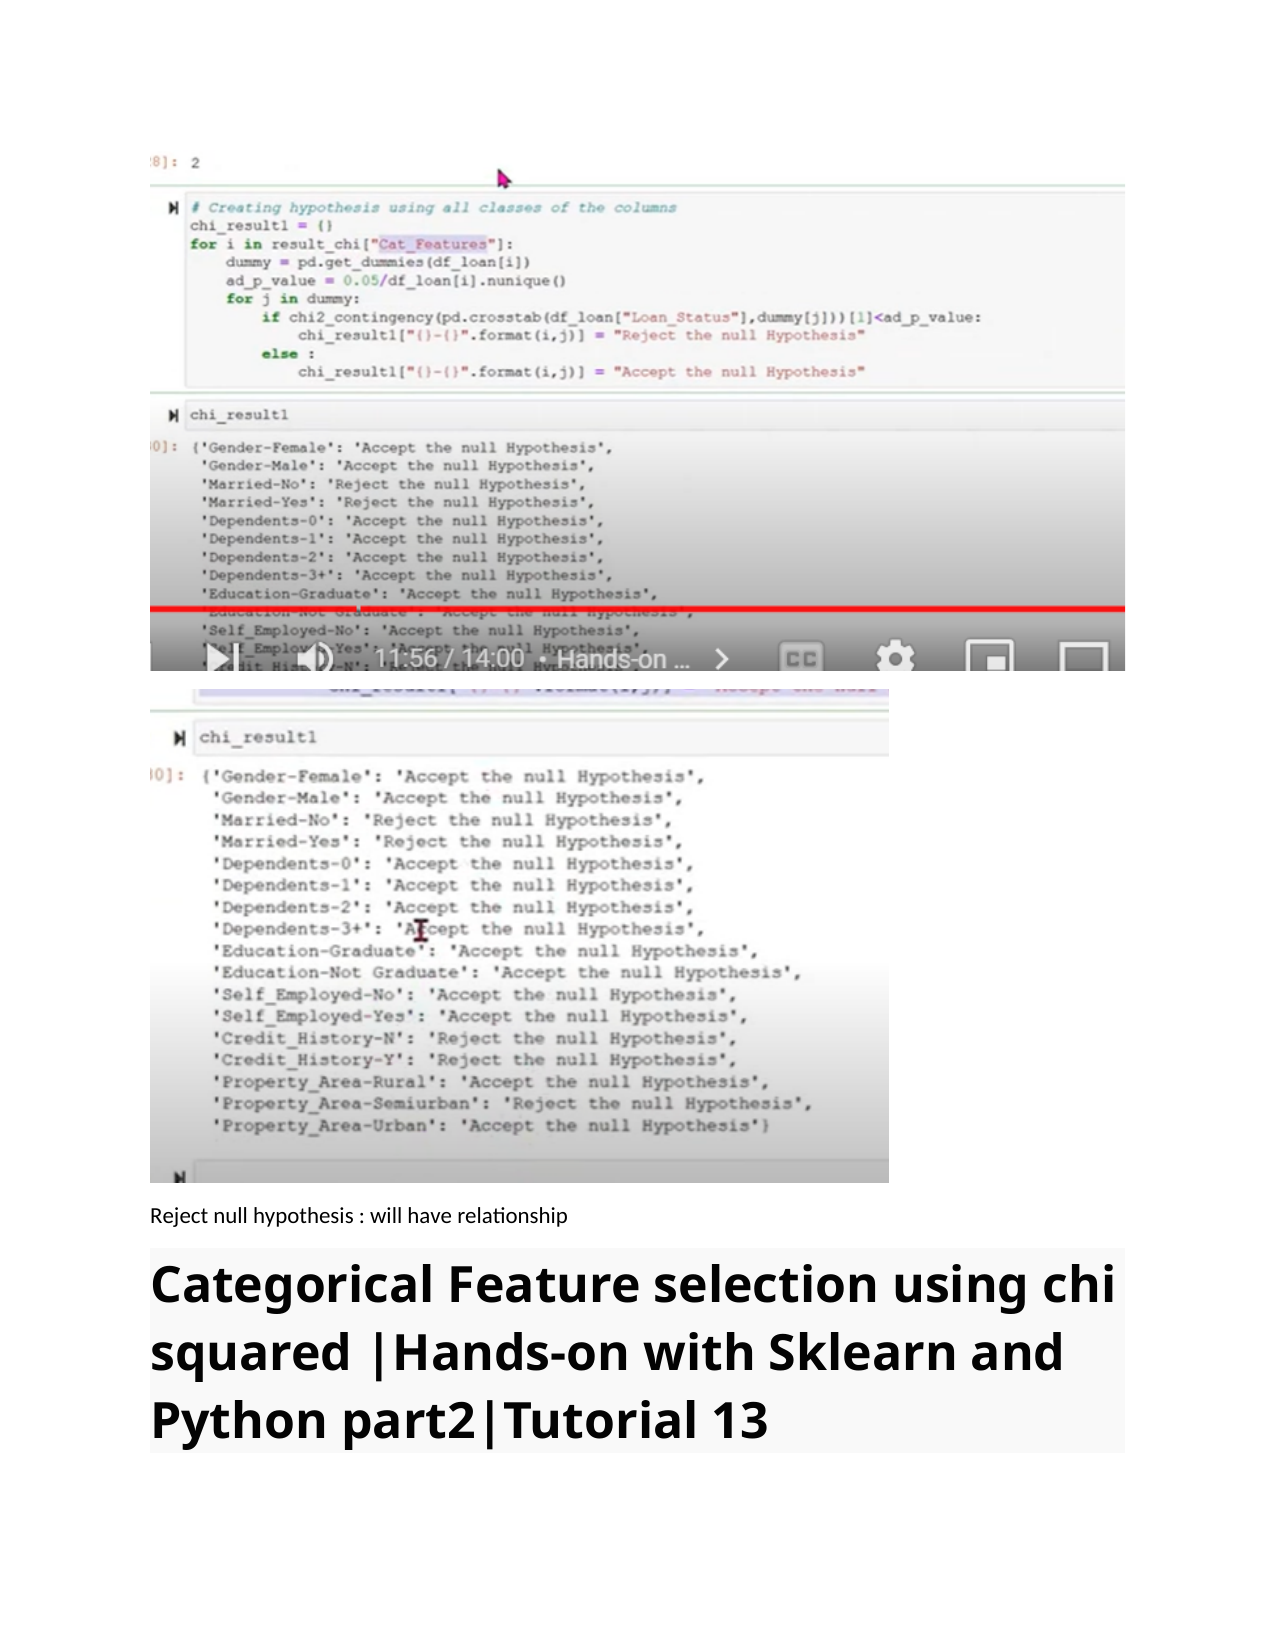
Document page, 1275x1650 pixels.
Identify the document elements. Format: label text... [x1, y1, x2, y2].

text Categorical Feature selection using chi squared |Hands-on with Sklearn and Python part2|Tutorial 13 [150, 1248, 1125, 1453]
picture [150, 689, 889, 1183]
picture [150, 150, 1125, 671]
text Reject null hypothesis : will have relationship [150, 1202, 1125, 1230]
